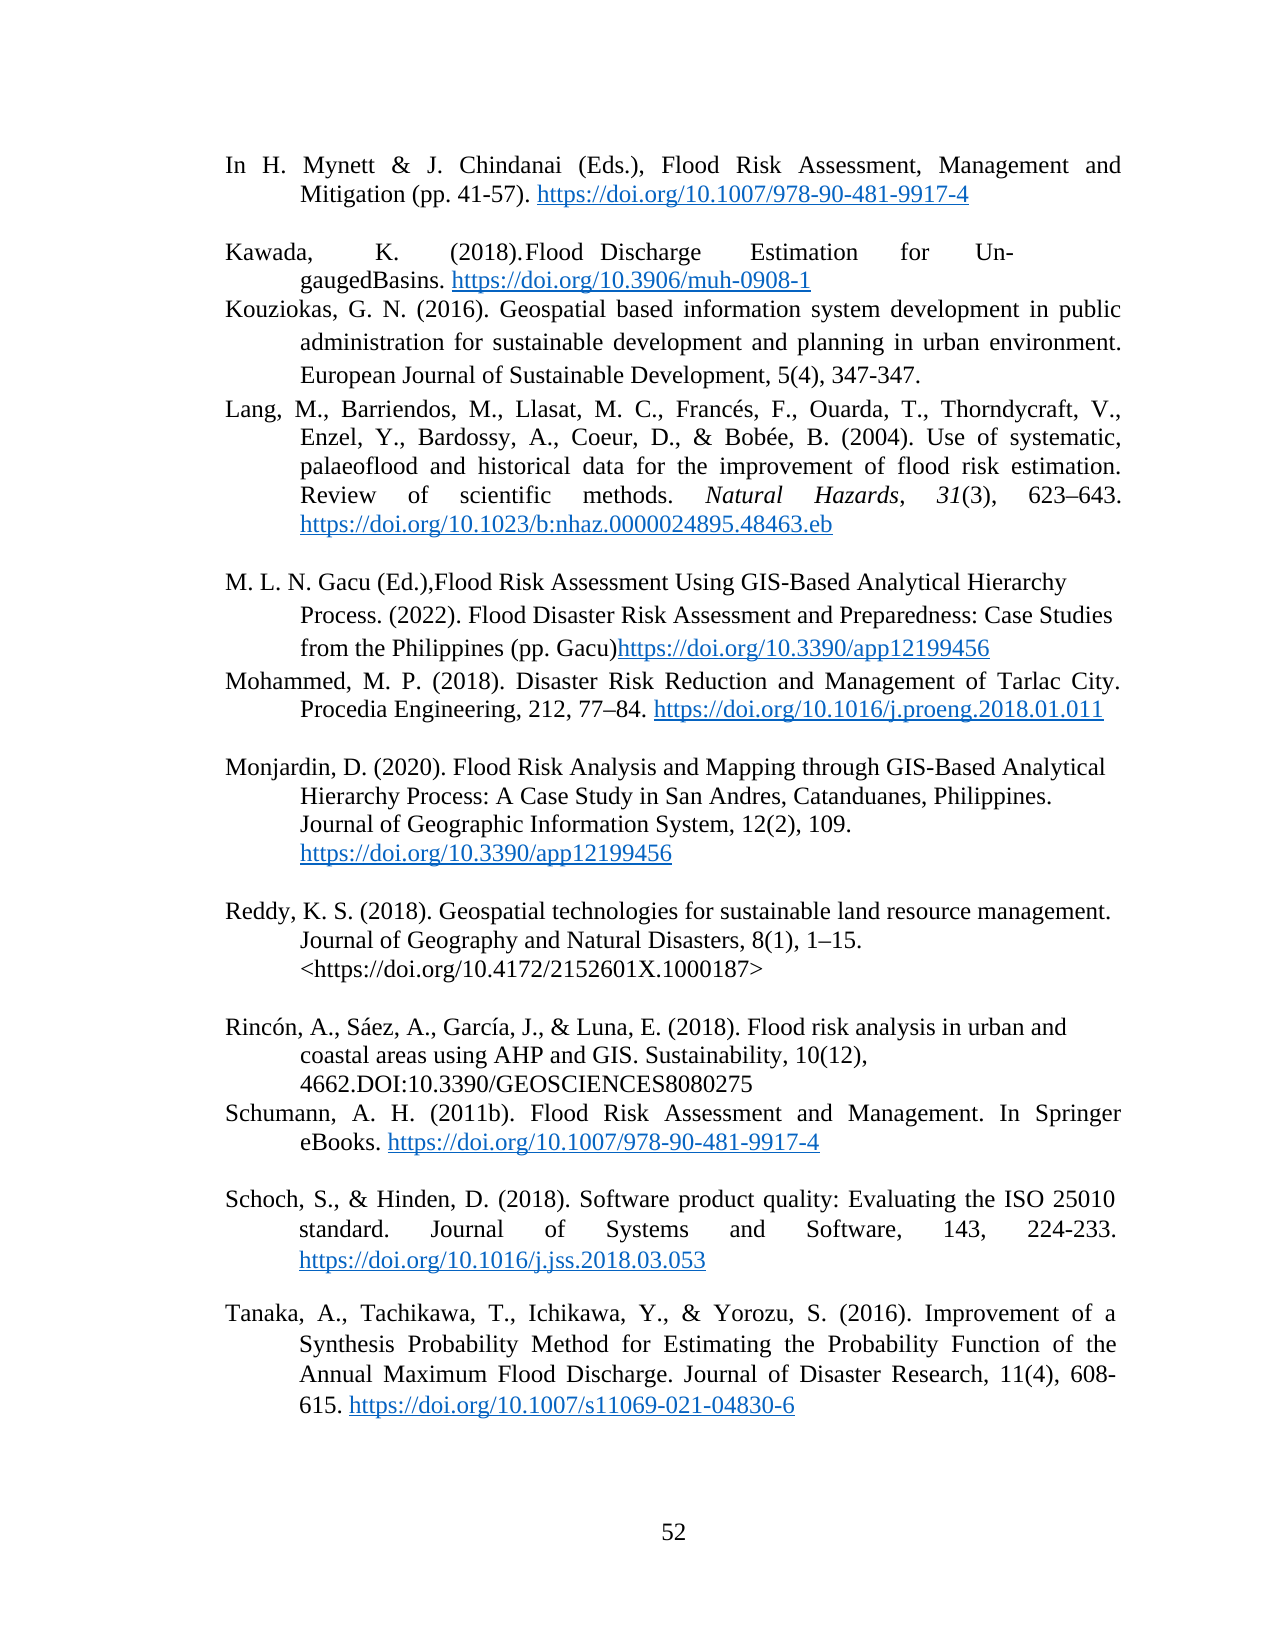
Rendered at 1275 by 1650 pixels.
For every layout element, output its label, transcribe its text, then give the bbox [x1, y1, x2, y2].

text Kawada, K. (2018). Flood Discharge Estimation for Un-gaugedBasins. https://doi.org/10.3906/muh-0908-1 [225, 237, 1122, 294]
text Tanaka, A., Tachikawa, T., Ichikawa, Y., & Yorozu, S. (2016). Improvement of a Synthesis Probability Method for Estimating the Probability Function of the Annual Maximum Flood Discharge. Journal of Disaster Research, 11(4), 608-615. https://doi.org/10.1007/s11069-021-04830-6 [225, 1298, 1117, 1418]
text Lang, M., Barriendos, M., Llasat, M. C., Francés, F., Ouarda, T., Thorndycraft, V., Enzel, Y., Bardossy, A., Coeur, D., & Bobée, B. (2004). Use of systematic, palaeoflood and historical data for the improvement of flood risk estimation. Review of scientific methods. Natural Hazards, 31(3), 623–643. https://doi.org/10.1023/b:nhaz.0000024895.48463.eb [225, 394, 1122, 537]
text Schumann, A. H. (2011b). Flood Risk Assessment and Management. In Springer eBooks. https://doi.org/10.1007/978-90-481-9917-4 [225, 1098, 1122, 1155]
text Schoch, S., & Hinden, D. (2018). Software product quality: Evaluating the ISO 25010 standard. Journal of Systems and Software, 143, 224-233. https://doi.org/10.1016/j.jss.2018.03.053 [225, 1184, 1117, 1274]
text M. L. N. Gacu (Ed.),Flood Risk Assessment Using GIS-Based Analytical Hierarchy Process. (2022). Flood Disaster Risk Assessment and Preparedness: Case Studies from the Philippines (pp. Gacu)https://doi.org/10.3390/app12199456 [225, 567, 1122, 661]
text Reddy, K. S. (2018). Geospatial technologies for sustainable land resource management. Journal of Geography and Natural Disasters, 8(1), 1–15. <https://doi.org/10.4172/2152601X.1000187> [225, 896, 1122, 982]
text In H. Mynett & J. Chindanai (Eds.), Flood Risk Assessment, Management and Mitigation (pp. 41-57). https://doi.org/10.1007/978-90-481-9917-4 [225, 150, 1122, 207]
text Monjardin, D. (2020). Flood Risk Analysis and Mapping through GIS-Based Analytical Hierarchy Process: A Case Study in San Andres, Catanduanes, Philippines. Journal of Geographic Information System, 12(2), 109. https://doi.org/10.3390/app12199456 [225, 752, 1122, 867]
text Rincón, A., Sáez, A., García, J., & Luna, E. (2018). Flood risk analysis in urban and coastal areas using AHP and GIS. Sustainability, 10(12), 4662.DOI:10.3390/GEOSCIENCES8080275 [225, 1012, 1122, 1098]
text Kouziokas, G. N. (2016). Geospatial based information system development in public administration for sustainable development and planning in urban environment. European Journal of Sustainable Development, 5(4), 347-347. [225, 294, 1122, 389]
text Mohammed, M. P. (2018). Disaster Risk Reduction and Management of Tarlac City. Procedia Engineering, 212, 77–84. https://doi.org/10.1016/j.proeng.2018.01.011 [225, 666, 1122, 723]
